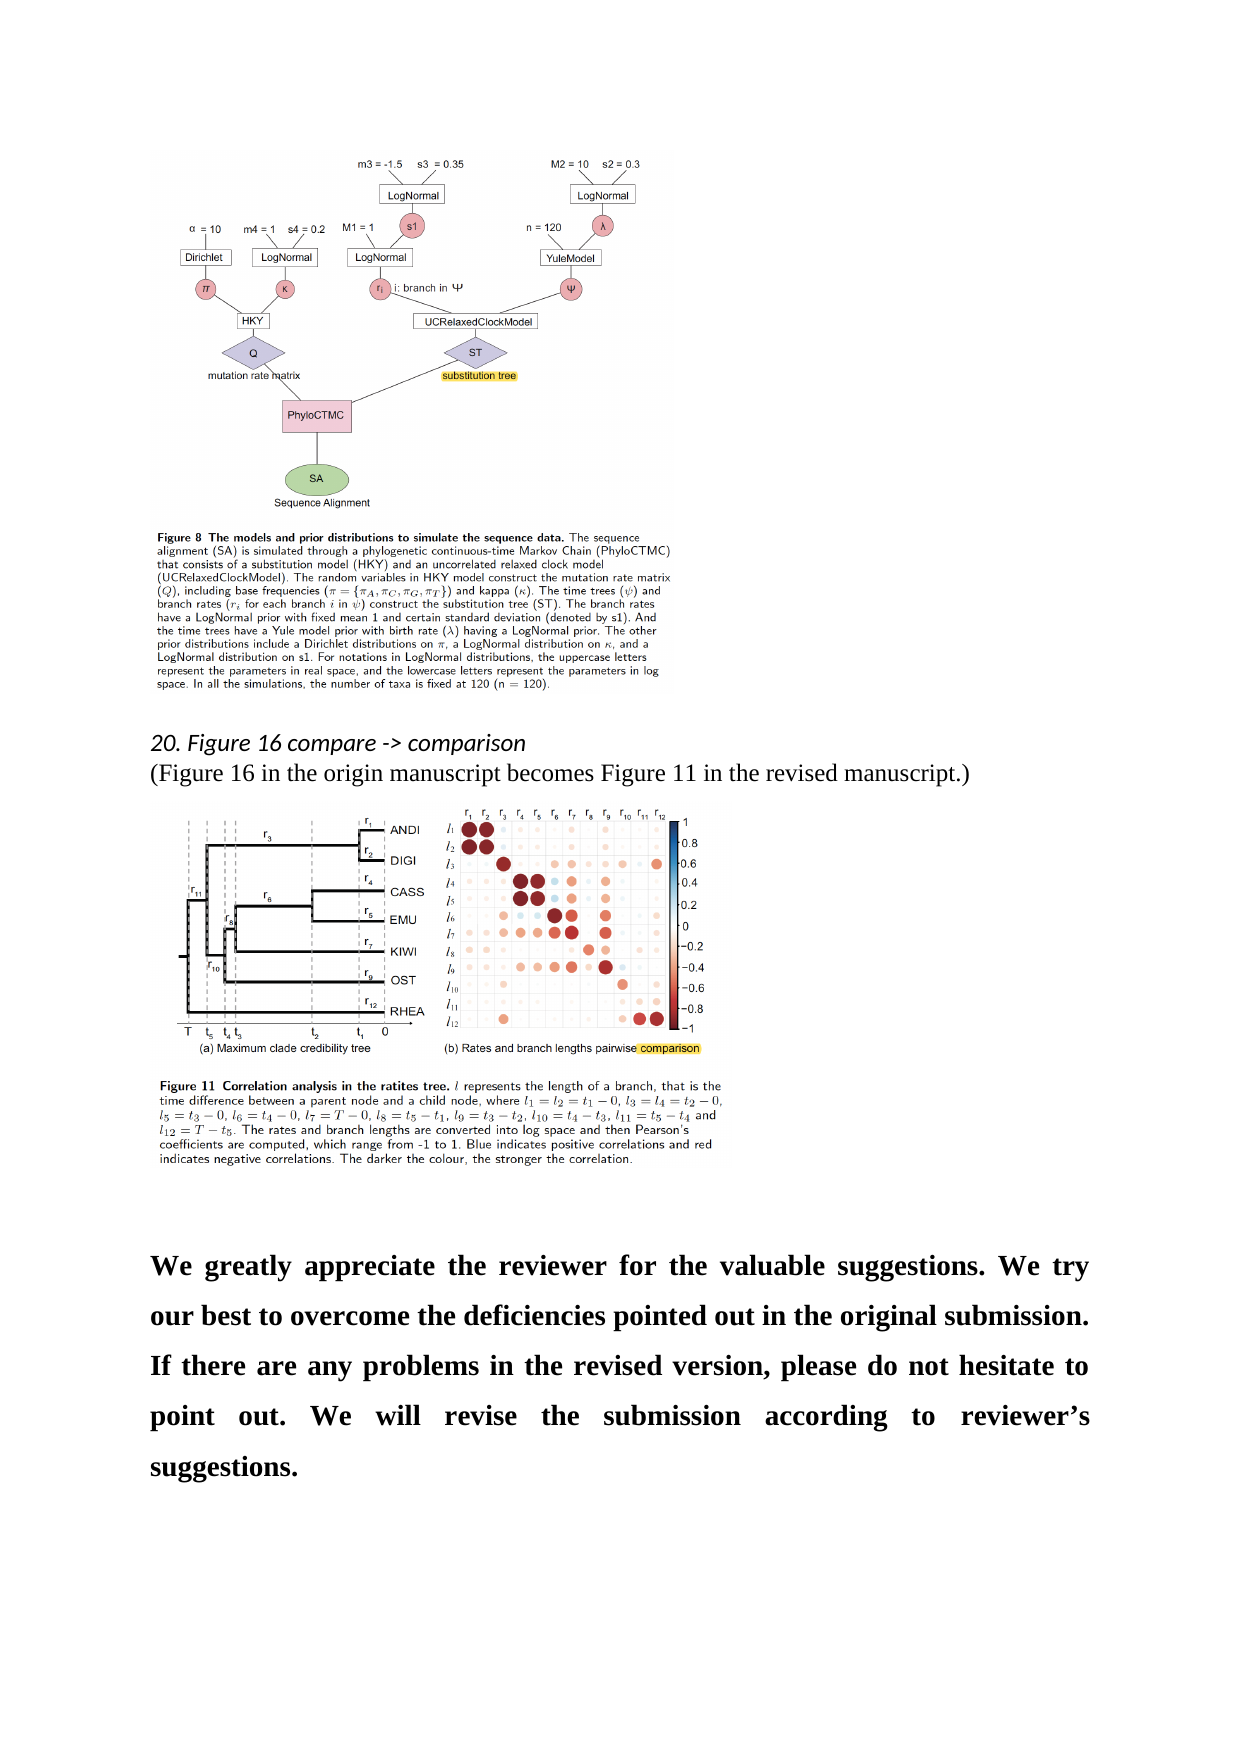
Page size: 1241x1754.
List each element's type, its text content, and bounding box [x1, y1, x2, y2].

text 20. Figure 16 compare -> comparison [150, 727, 1090, 758]
text We greatly appreciate the reviewer for the valuable suggestions. We try our best to overcome the deficiencies pointed out in the original submission. If there are any problems in the revised version, please do not hesitate to point out. We will revise the submission according to reviewer’s suggestions. [150, 1248, 1090, 1482]
picture [150, 150, 675, 694]
picture [150, 801, 732, 1168]
